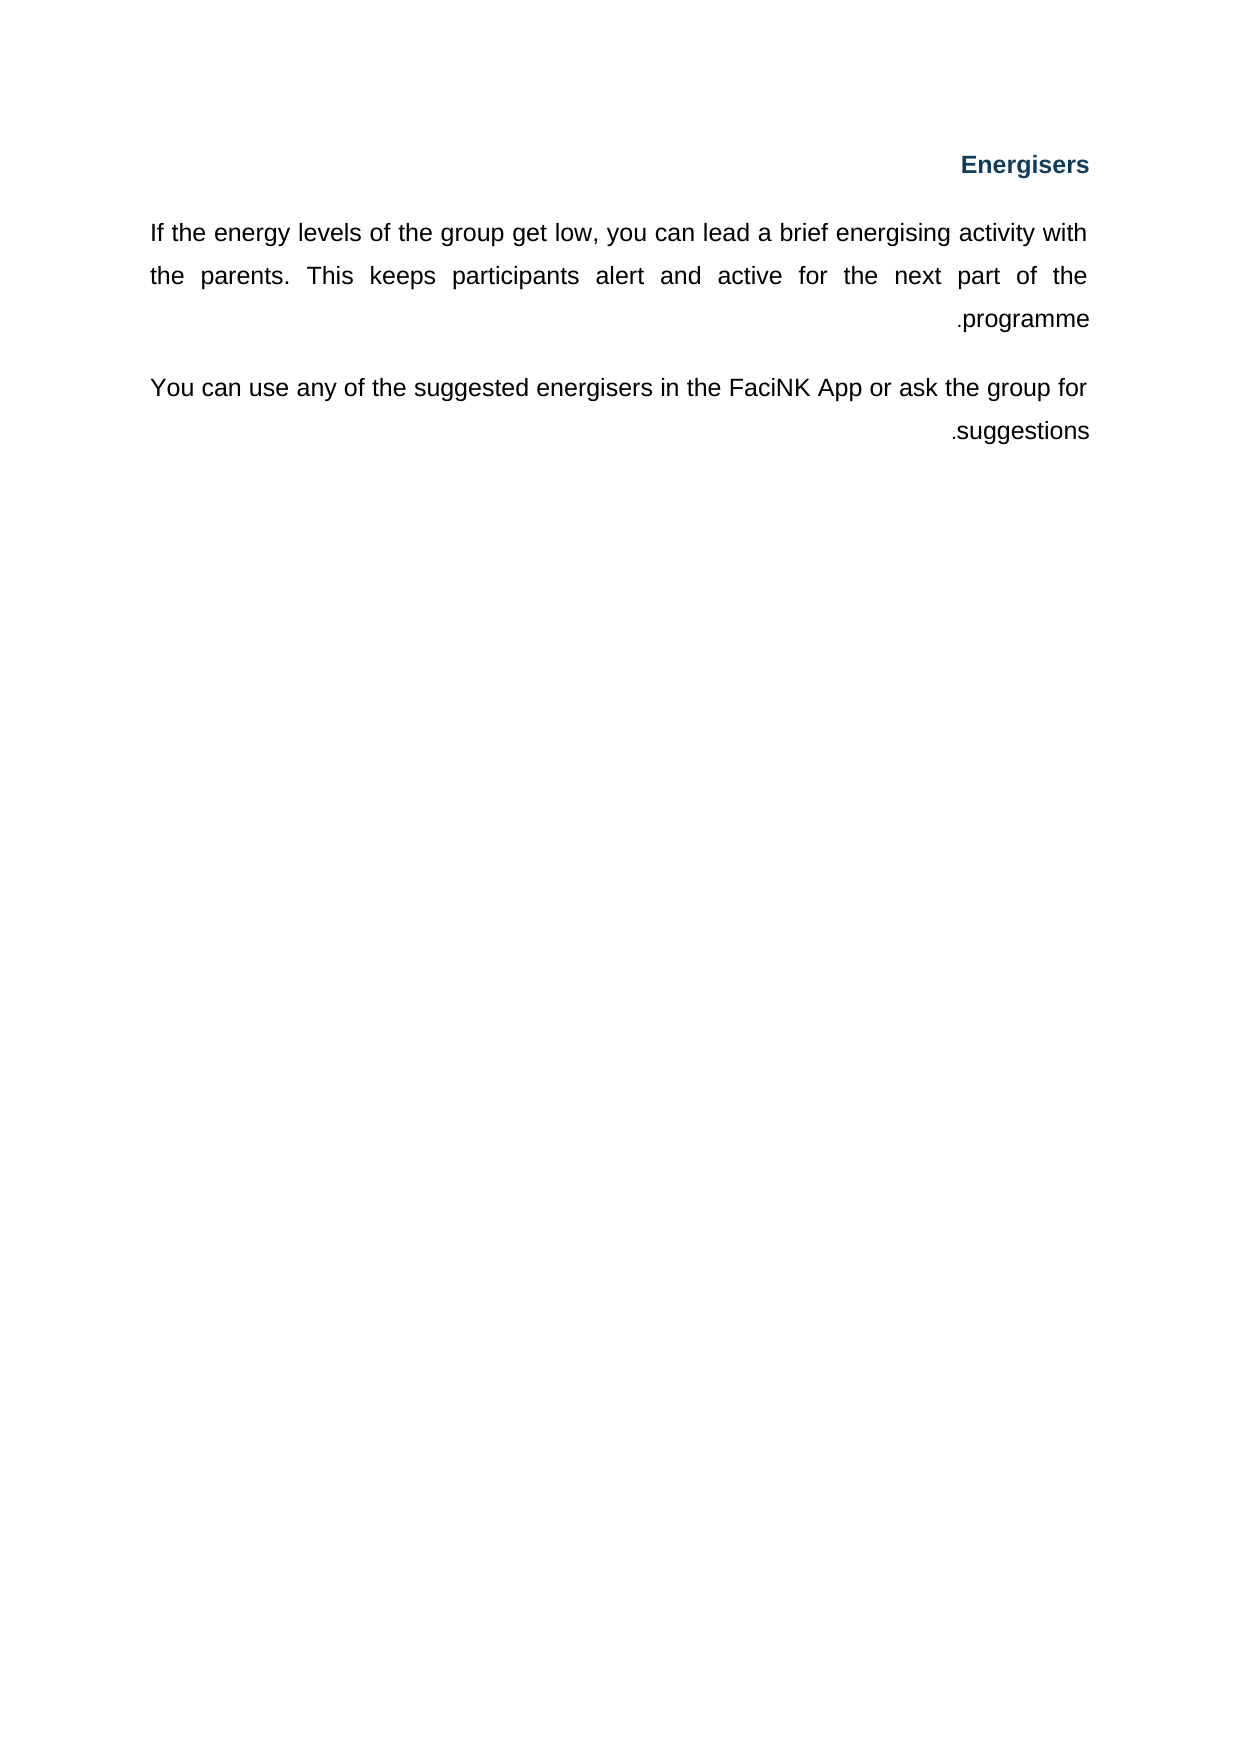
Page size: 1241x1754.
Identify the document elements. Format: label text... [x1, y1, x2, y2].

text If the energy levels of the group get low, you can lead a brief energising activity with the parents. This keeps participants alert and active for the next part of the programme. [150, 218, 1090, 333]
subtitle Energisers [150, 150, 1090, 179]
text You can use any of the suggested energisers in the FaciNK App or ask the group for suggestions. [150, 372, 1090, 444]
